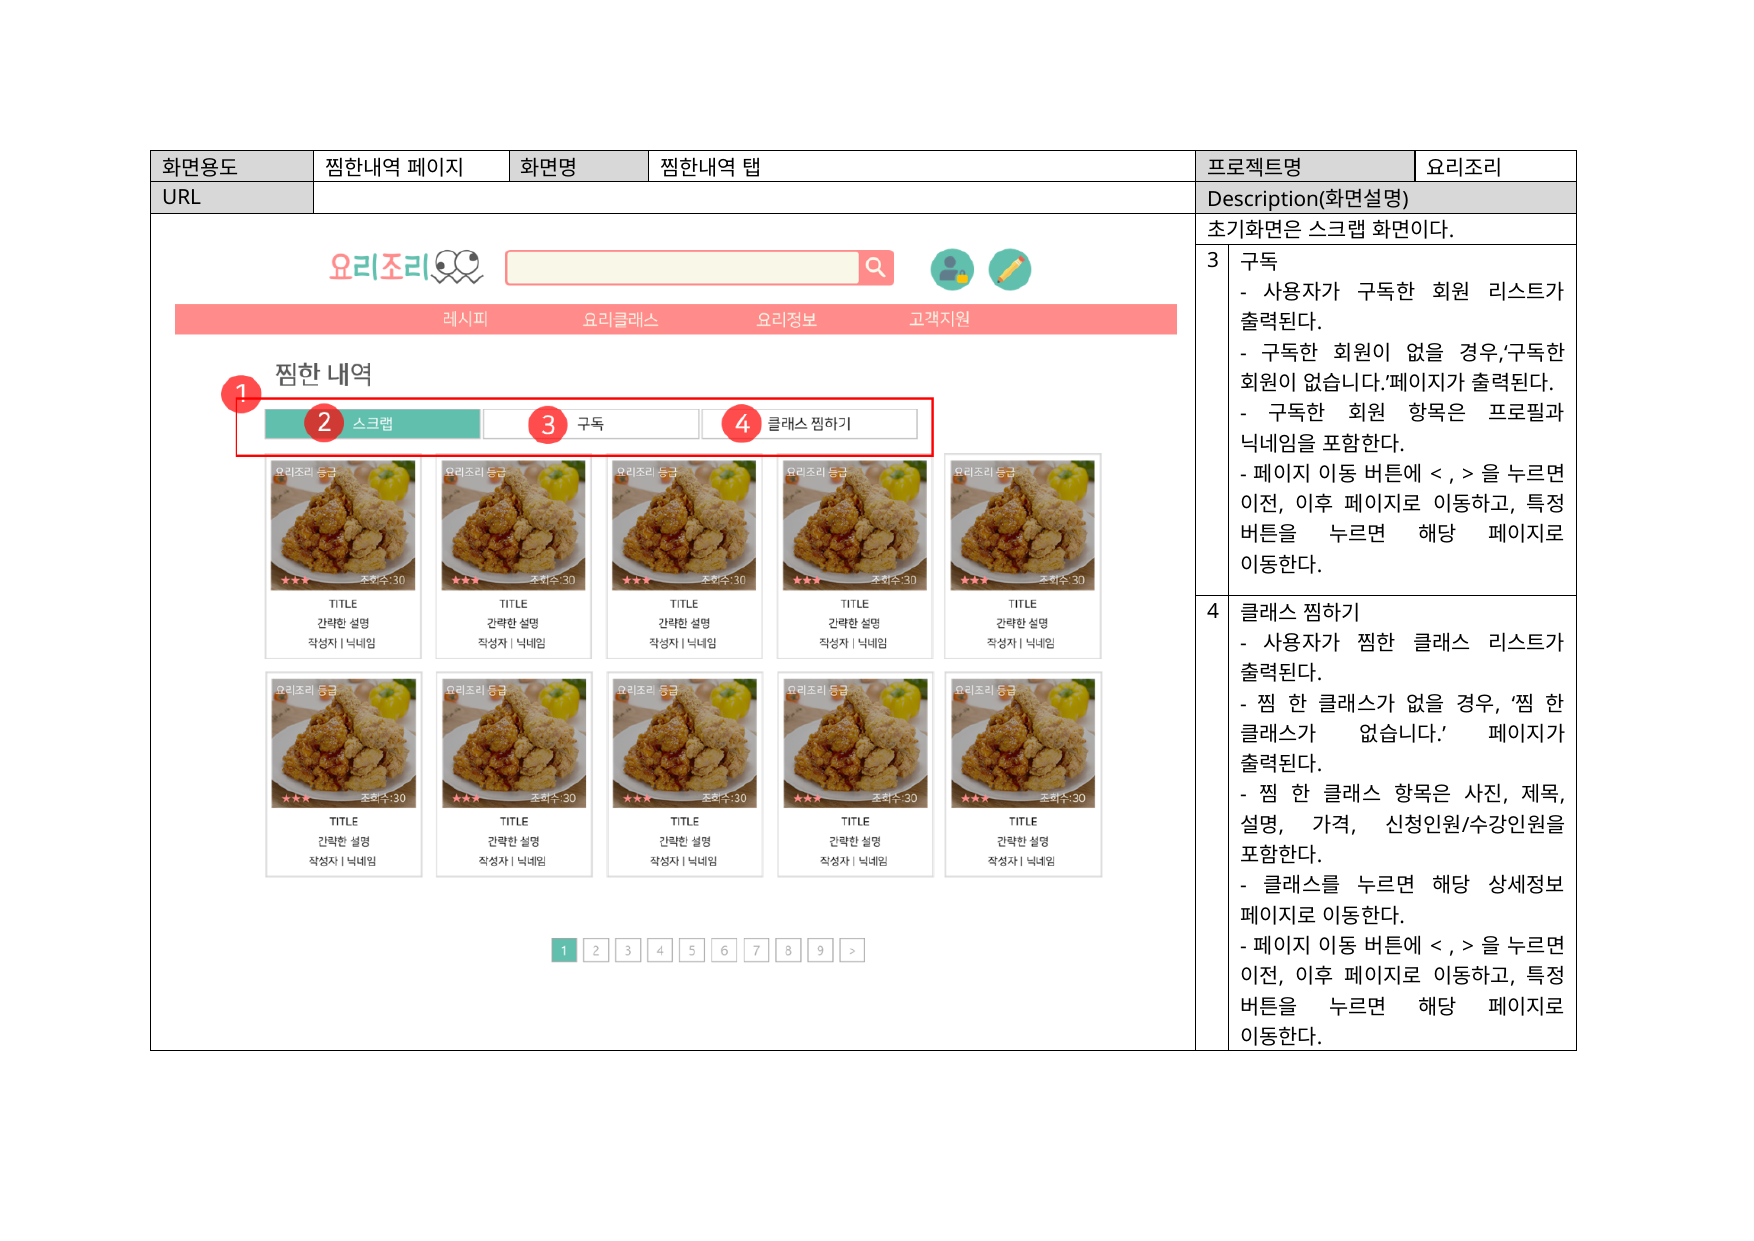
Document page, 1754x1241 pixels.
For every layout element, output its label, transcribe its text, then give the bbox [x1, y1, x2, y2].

table_header 찜한내역 페이지 [314, 151, 509, 181]
table_cell URL [151, 182, 313, 213]
picture [175, 227, 1177, 982]
table_cell 구독 - 사용자가 구독한 회원 리스트가 출력된다. - 구독한 회원이 없을 경우,‘구독한 회원이 없습니다.’페이지가 출력된다. - 구독한 회원 항목은 프로필과 닉네임을 포함한다. - 페이지 이동 버튼에 < , > 을 누르면 이전, 이후 페이지로 이동하고, 특정 버튼을 누르면 해당 페이지로 이동한다. [1229, 245, 1576, 595]
table_header 프로젝트명 [1196, 151, 1414, 181]
table_header 찜한내역 탭 [649, 151, 1195, 181]
table_cell 클래스 찜하기 - 사용자가 찜한 클래스 리스트가 출력된다. - 찜 한 클래스가 없을 경우, ‘찜 한 클래스가 없습니다.’ 페이지가 출력된다. - 찜 한 클래스 항목은 사진, 제목, 설명, 가격, 신청인원/수강인원을 포함한다. - 클래스를 누르면 해당 상세정보 페이지로 이동한다. - 페이지 이동 버튼에 < , > 을 누르면 이전, 이후 페이지로 이동하고, 특정 버튼을 누르면 해당 페이지로 이동한다. [1229, 596, 1576, 1050]
table_header 요리조리 [1416, 151, 1576, 181]
table_cell [151, 214, 1195, 1050]
table_header 화면용도 [151, 151, 313, 181]
table_cell 3 [1196, 245, 1228, 595]
table_cell Description(화면설명) [1196, 182, 1576, 213]
table_cell 4 [1196, 596, 1228, 1050]
table_header 화면명 [510, 151, 648, 181]
table_cell 초기화면은 스크랩 화면이다. [1196, 214, 1576, 244]
table_cell [314, 182, 1195, 213]
